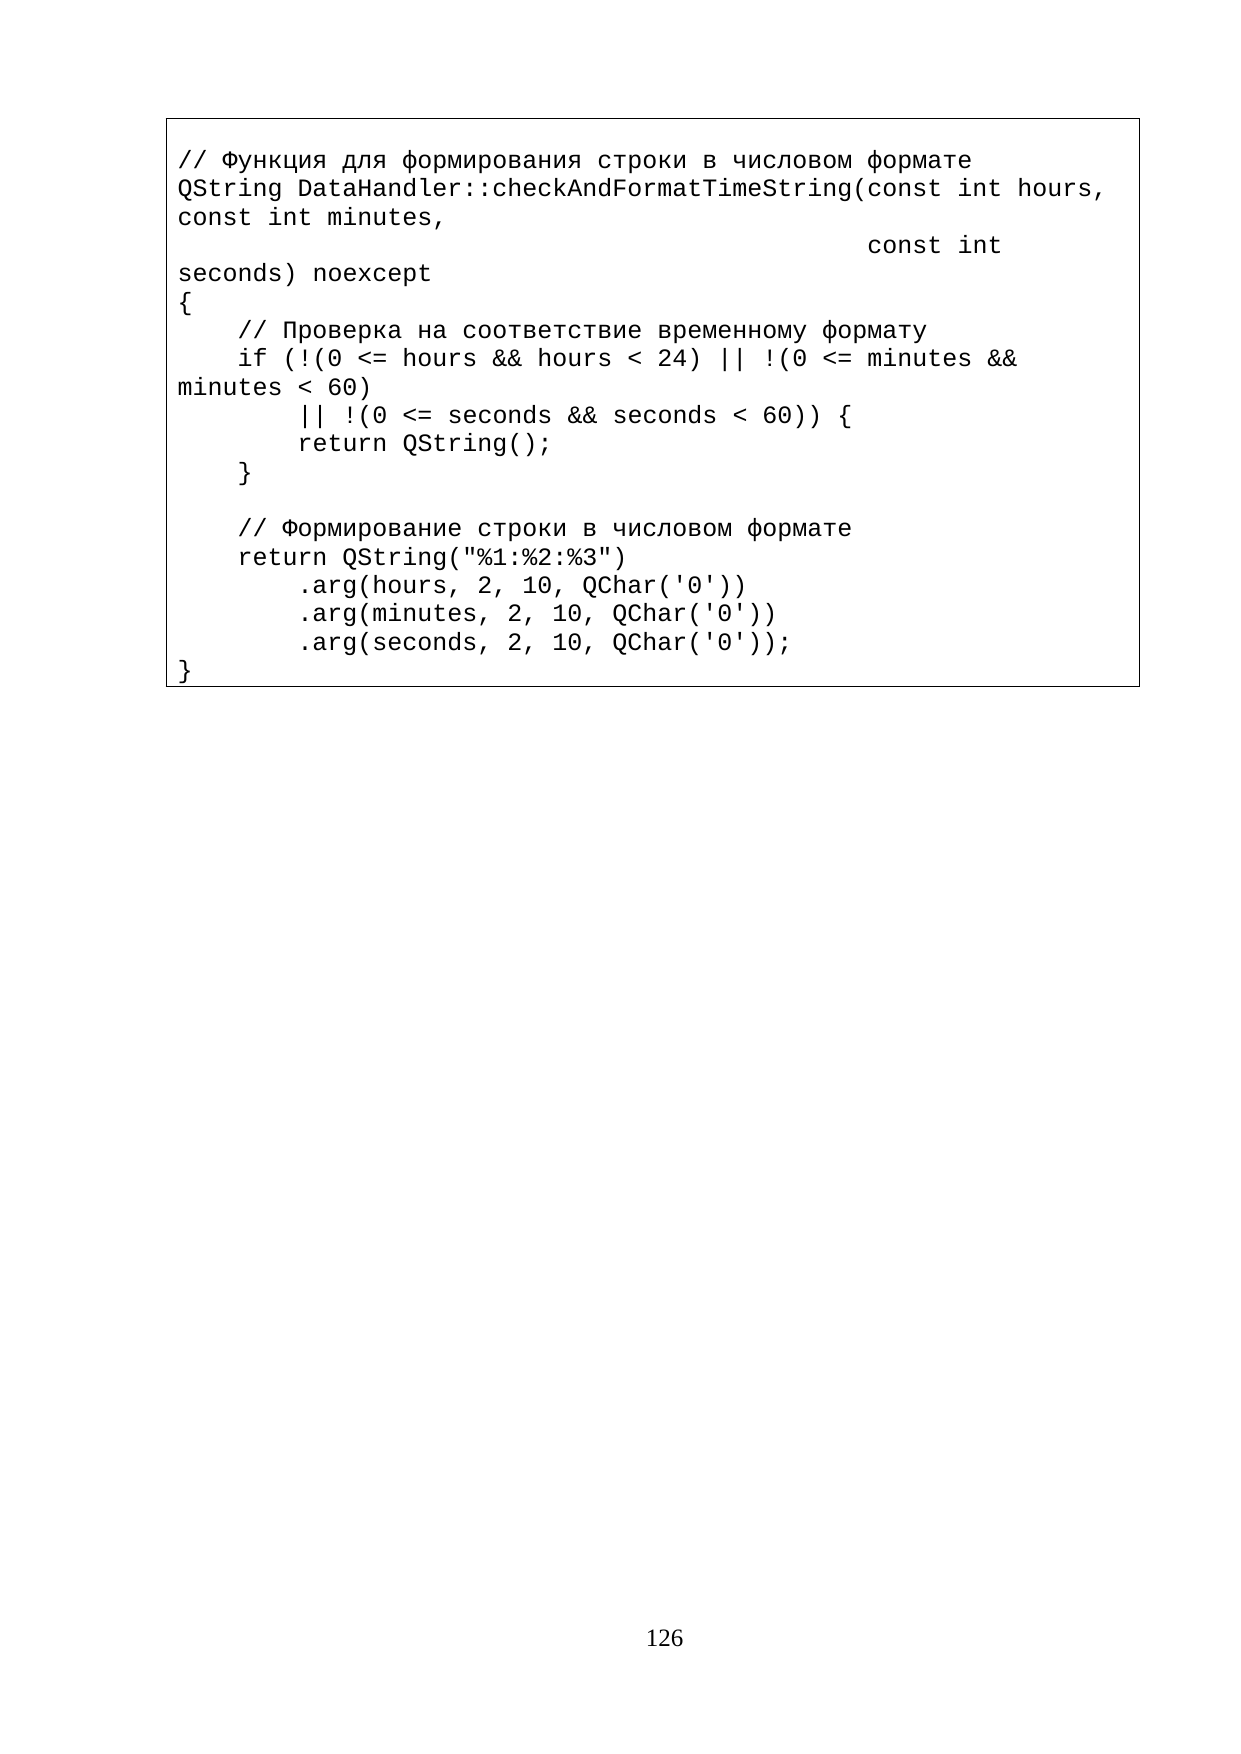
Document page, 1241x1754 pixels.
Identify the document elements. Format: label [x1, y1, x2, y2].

table_header [167, 119, 1139, 686]
